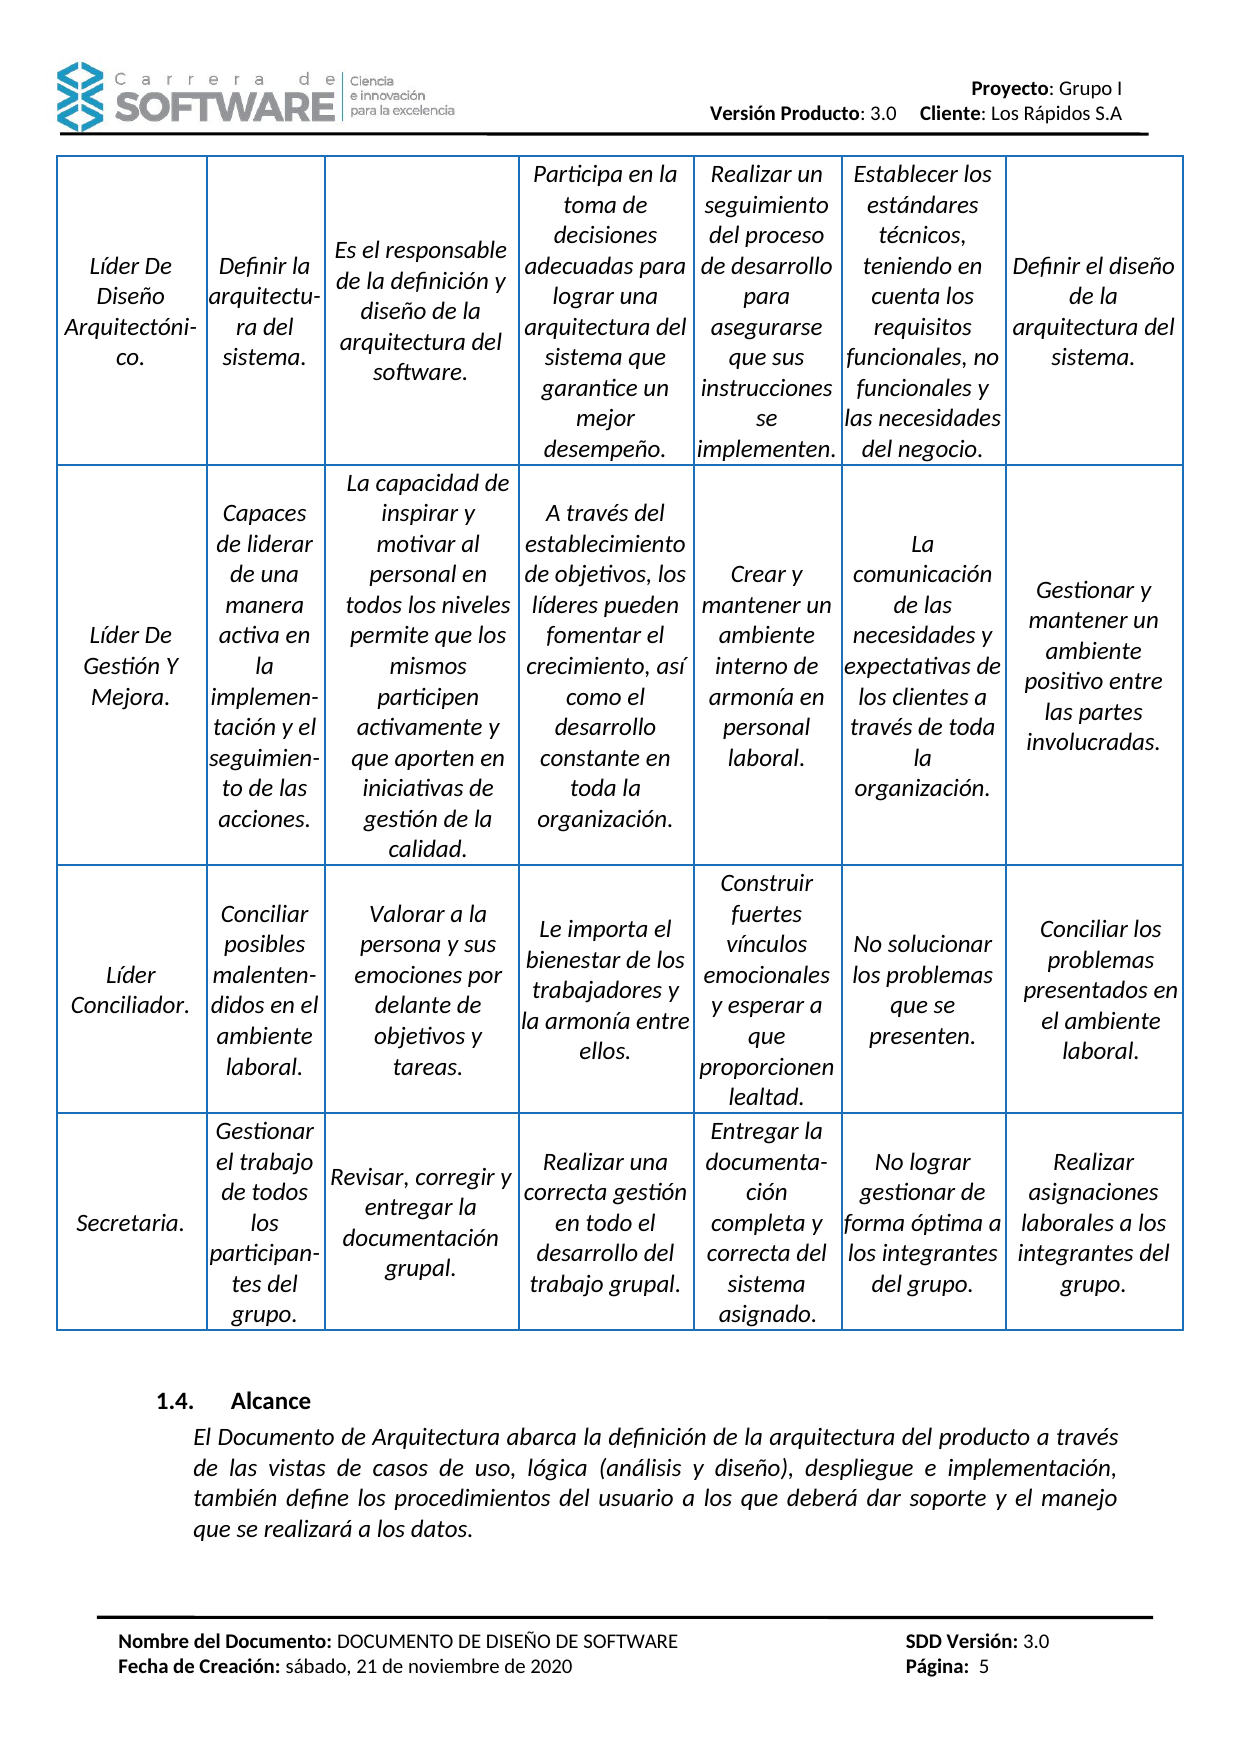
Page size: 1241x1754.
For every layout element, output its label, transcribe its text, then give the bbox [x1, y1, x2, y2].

table_cell La capacidad de inspirar y motivar al personal en todos los niveles permite que los mismos participen activamente y que aporten en iniciativas de gestión de la calidad. [326, 466, 518, 864]
table_cell Revisar, corregir y entregar la documentación grupal. [326, 1114, 518, 1329]
table_cell Capaces de liderar de una manera activa en la implemen-tación y el seguimien-to de las acciones. [208, 466, 324, 864]
table_cell Conciliar los problemas presentados en el ambiente laboral. [1007, 866, 1182, 1112]
table_cell Gestionar y mantener un ambiente positivo entre las partes involucradas. [1007, 466, 1182, 864]
table_cell Definir la arquitectu-ra del sistema. [208, 157, 324, 463]
table_cell Definir el diseño de la arquitectura del sistema. [1007, 157, 1182, 463]
text El Documento de Arquitectura abarca la definición de la arquitectura del producto a través de las vistas de casos de uso, lógica (análisis y diseño), despliegue e implementación, también define los procedimientos del usuario a los que deberá dar soporte y el manejo que se realizará a los datos. [193, 1422, 1122, 1544]
table_cell Establecer los estándares técnicos, teniendo en cuenta los requisitos funcionales, no funcionales y las necesidades del negocio. [843, 157, 1005, 463]
table_cell Es el responsable de la definición y diseño de la arquitectura del software. [326, 157, 518, 463]
picture [46, 46, 461, 154]
table_cell Realizar un seguimiento del proceso de desarrollo para asegurarse que sus instrucciones se implementen. [695, 157, 841, 463]
table_cell Participa en la toma de decisiones adecuadas para lograr una arquitectura del sistema que garantice un mejor desempeño. [520, 157, 693, 463]
table_cell Conciliar posibles malenten-didos en el ambiente laboral. [208, 866, 324, 1112]
table_cell Líder De Diseño Arquitectóni-co. [58, 157, 206, 463]
table_cell La comunicación de las necesidades y expectativas de los clientes a través de toda la organización. [843, 466, 1005, 864]
table_cell Gestionar el trabajo de todos los participan-tes del grupo. [208, 1114, 324, 1329]
table_cell Le importa el bienestar de los trabajadores y la armonía entre ellos. [520, 866, 693, 1112]
subtitle Alcance [156, 1385, 1122, 1415]
table_cell Realizar una correcta gestión en todo el desarrollo del trabajo grupal. [520, 1114, 693, 1329]
table_cell Crear y mantener un ambiente interno de armonía en personal laboral. [695, 466, 841, 864]
table_cell Construir fuertes vínculos emocionales y esperar a que proporcionen lealtad. [695, 866, 841, 1112]
table_cell Valorar a la persona y sus emociones por delante de objetivos y tareas. [326, 866, 518, 1112]
table_cell Entregar la documenta-ción completa y correcta del sistema asignado. [695, 1114, 841, 1329]
table_cell Líder Conciliador. [58, 866, 206, 1112]
table_cell Secretaria. [58, 1114, 206, 1329]
table_cell Realizar asignaciones laborales a los integrantes del grupo. [1007, 1114, 1182, 1329]
table_cell A través del establecimiento de objetivos, los líderes pueden fomentar el crecimiento, así como el desarrollo constante en toda la organización. [520, 466, 693, 864]
table_cell No lograr gestionar de forma óptima a los integrantes del grupo. [843, 1114, 1005, 1329]
table_cell No solucionar los problemas que se presenten. [843, 866, 1005, 1112]
table_cell Líder De Gestión Y Mejora. [58, 466, 206, 864]
